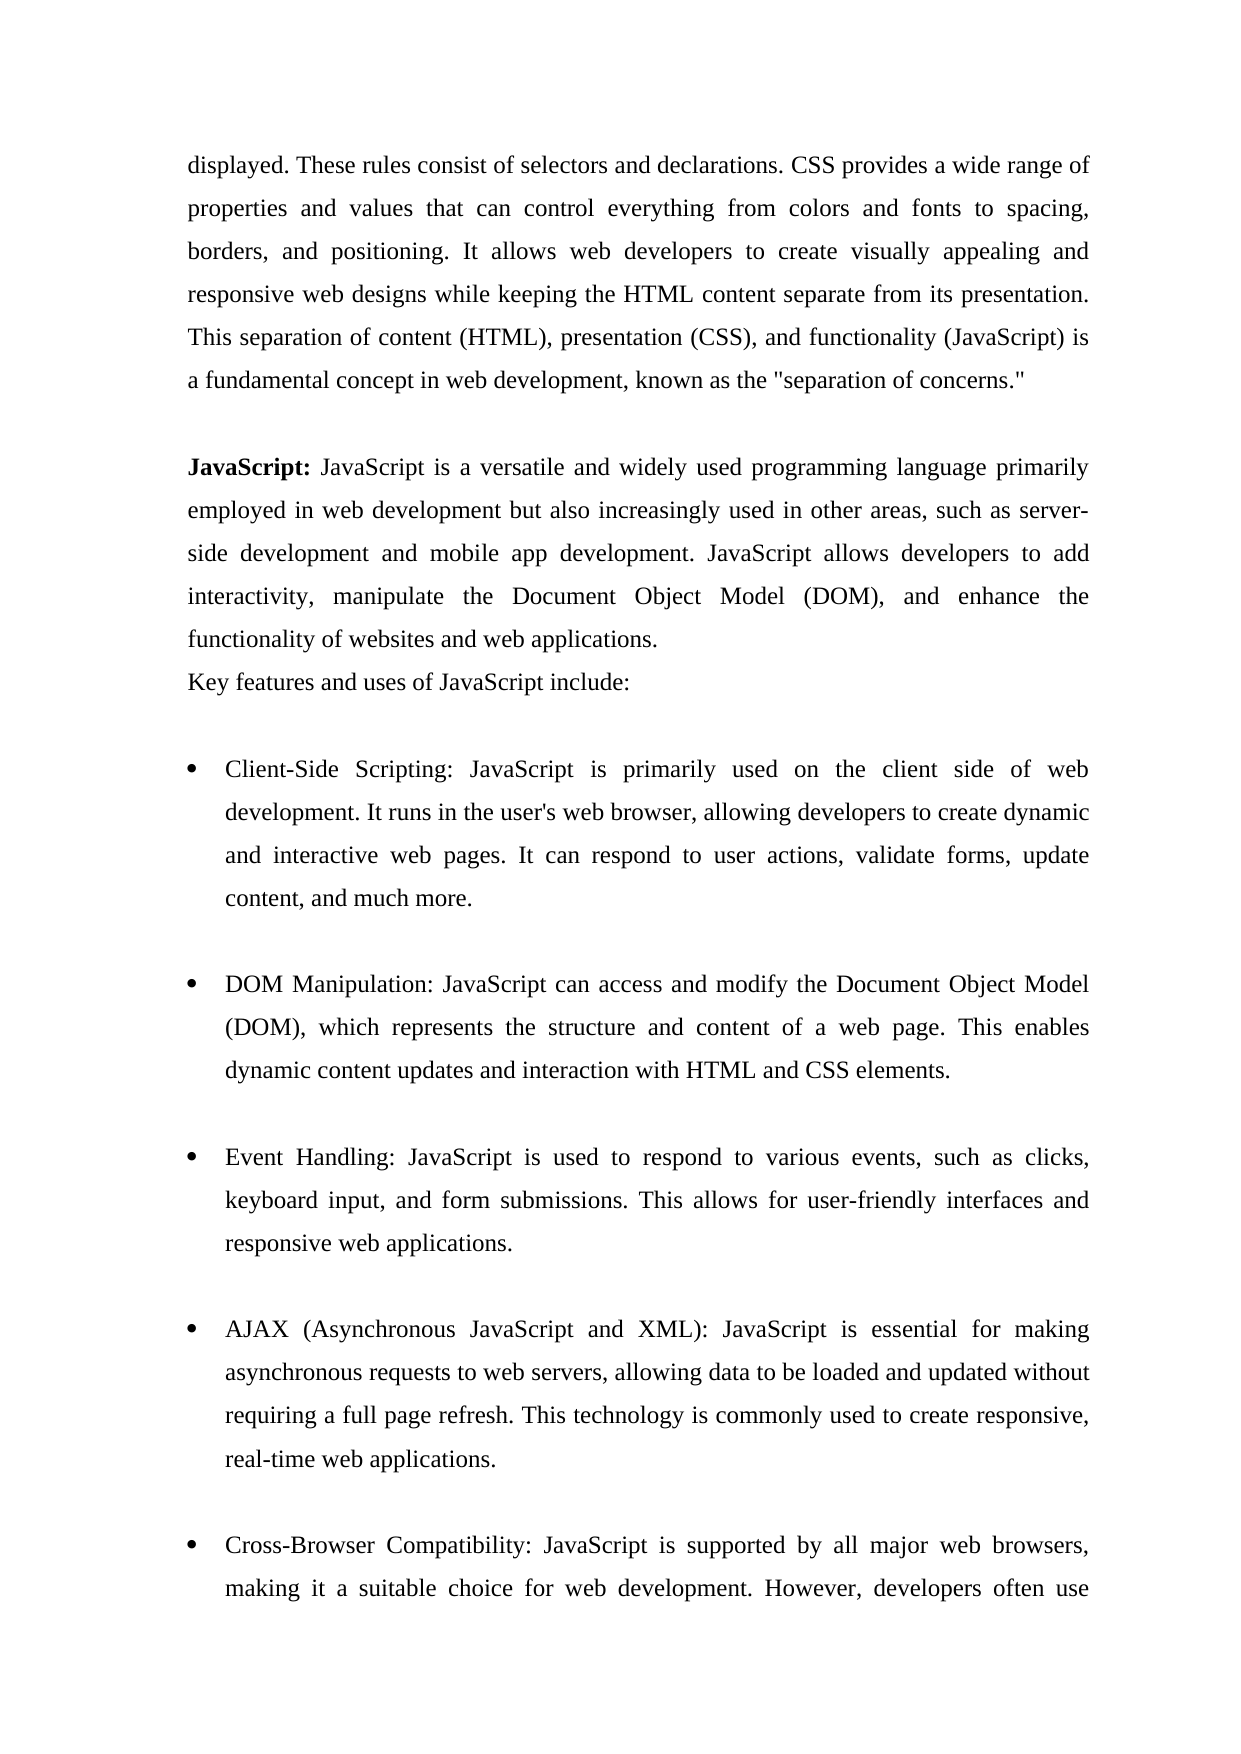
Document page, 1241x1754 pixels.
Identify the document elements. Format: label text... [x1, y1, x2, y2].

list Event Handling: JavaScript is used to respond to various events, such as clicks, keyboard input, and form submissions. This allows for user-friendly interfaces and responsive web applications. [187, 1142, 1090, 1257]
list Client-Side Scripting: JavaScript is primarily used on the client side of web development. It runs in the user's web browser, allowing developers to create dynamic and interactive web pages. It can respond to user actions, validate forms, update content, and much more. [187, 754, 1090, 912]
list AJAX (Asynchronous JavaScript and XML): JavaScript is essential for making asynchronous requests to web servers, allowing data to be loaded and updated without requiring a full page refresh. This technology is commonly used to create responsive, real-time web applications. [187, 1314, 1090, 1472]
list DOM Manipulation: JavaScript can access and modify the Document Object Model (DOM), which represents the structure and content of a web page. This enables dynamic content updates and interaction with HTML and CSS elements. [187, 969, 1090, 1084]
list Key features and uses of JavaScript include: [187, 667, 1090, 696]
list JavaScript: JavaScript is a versatile and widely used programming language primarily employed in web development but also increasingly used in other areas, such as server-side development and mobile app development. JavaScript allows developers to add interactivity, manipulate the Document Object Model (DOM), and enhance the functionality of websites and web applications. [187, 452, 1090, 653]
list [187, 1530, 1090, 1602]
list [187, 150, 1090, 394]
